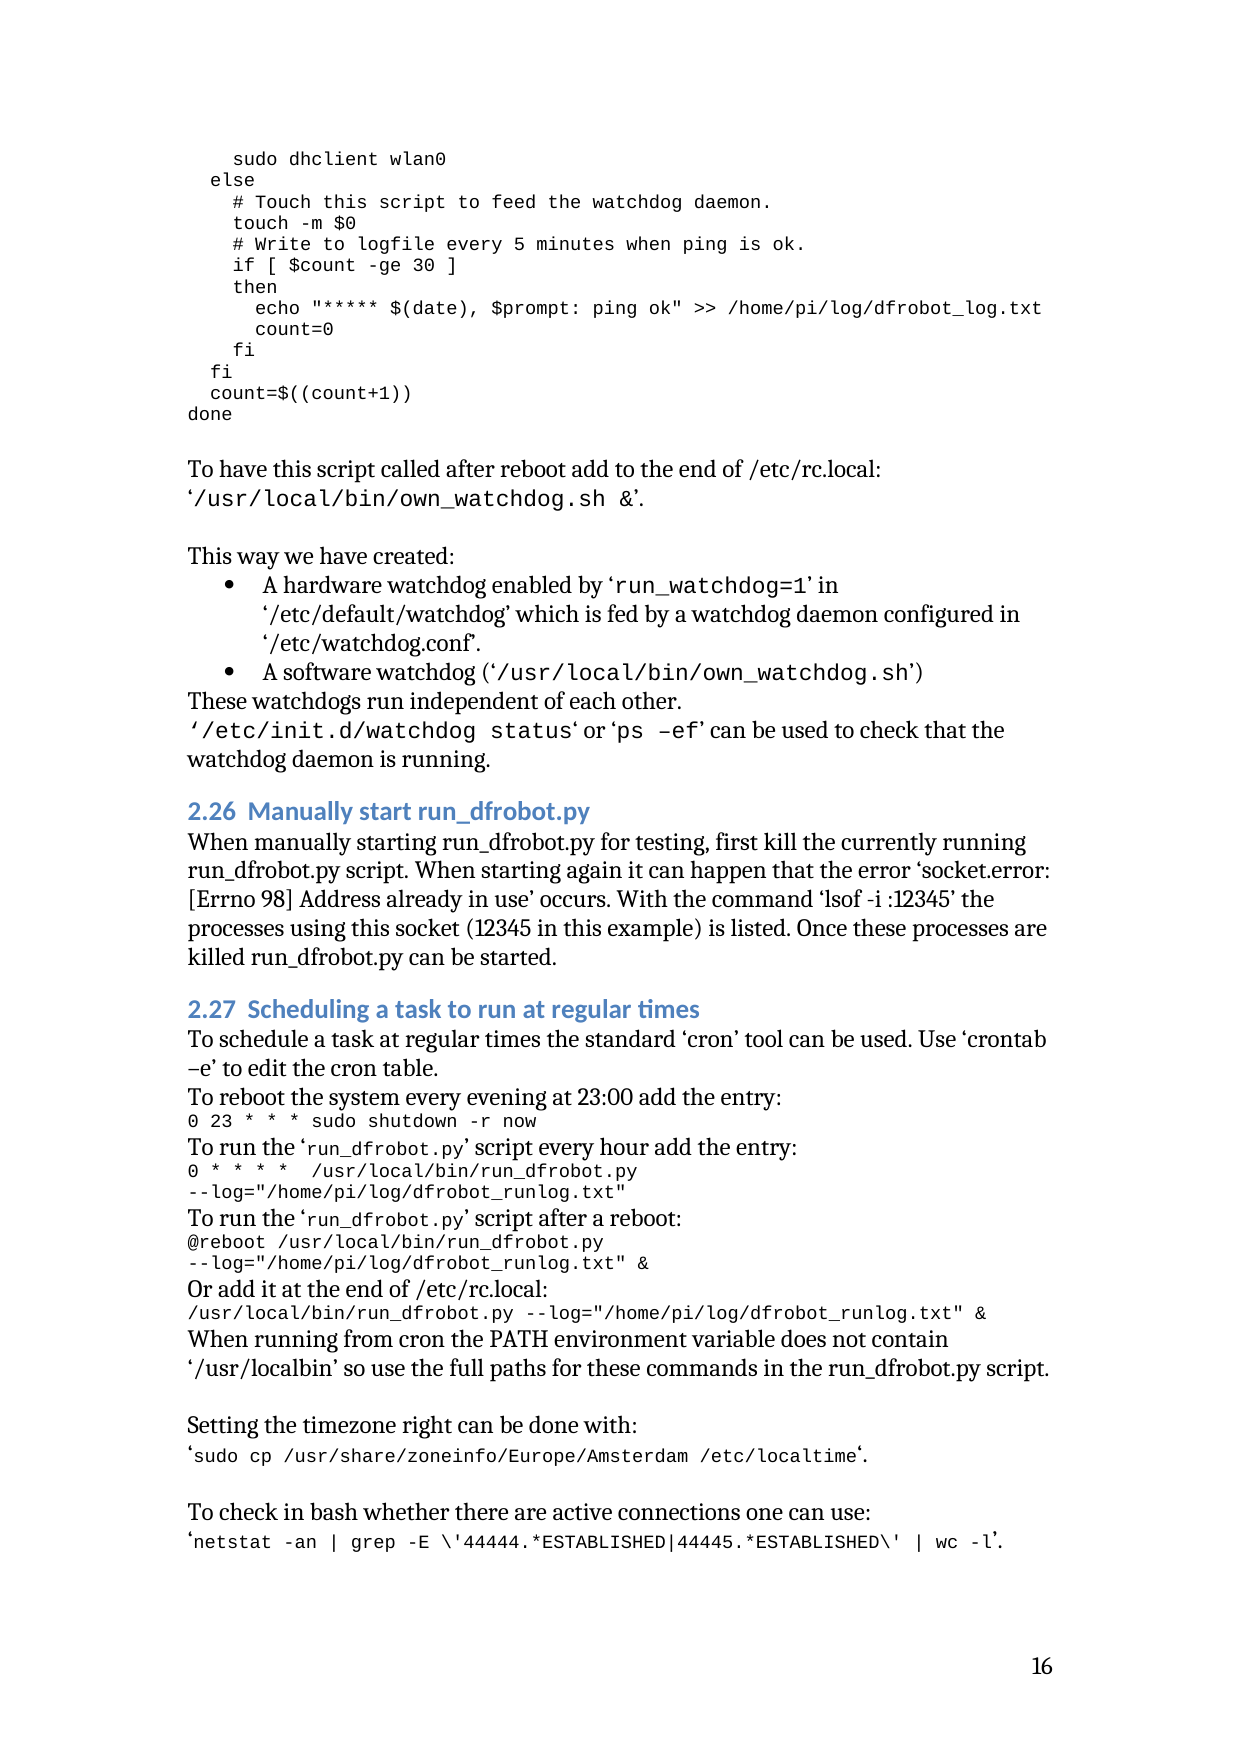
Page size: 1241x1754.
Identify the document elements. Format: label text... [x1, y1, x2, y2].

text 0 * * * * /usr/local/bin/run_dfrobot.py --log="/home/pi/log/dfrobot_runlog.txt" [187, 1161, 1053, 1204]
text echo "***** $(date), $prompt: ping ok" >> /home/pi/log/dfrobot_log.txt [187, 299, 1053, 320]
text To check in bash whether there are active connections one can use: [187, 1498, 1053, 1526]
text else [187, 171, 1053, 192]
text done To have this script called after reboot add to the end of /etc/rc.local: ‘/usr/local/bin/own_watchdog.sh &’. [187, 405, 1053, 513]
text To schedule a task at regular times the standard ‘cron’ tool can be used. Use ‘crontab –e’ to edit the cron table. [187, 1025, 1053, 1083]
text # Write to logfile every 5 minutes when ping is ok. [187, 235, 1053, 256]
text then [187, 277, 1053, 299]
text fi [187, 362, 1053, 384]
text sudo dhclient wlan0 [187, 150, 1053, 171]
text To reboot the system every evening at 23:00 add the entry: [187, 1083, 1053, 1111]
list A hardware watchdog enabled by ‘run_watchdog=1’ in ‘/etc/default/watchdog’ which is fed by a watchdog daemon configured in ‘/etc/watchdog.conf’. [225, 571, 1053, 657]
text count=$((count+1)) [187, 384, 1053, 405]
text ‘netstat -an | grep -E \'44444.*ESTABLISHED|44445.*ESTABLISHED\' | wc -l’. [187, 1526, 1053, 1555]
text This way we have created: [187, 542, 1053, 571]
text # Touch this script to feed the watchdog daemon. [187, 192, 1053, 214]
text ‘/etc/init.d/watchdog status‘ or ‘ps –ef’ can be used to check that the watchdog daemon is running. [187, 716, 1053, 774]
text count=0 [187, 320, 1053, 341]
text if [ $count -ge 30 ] [187, 256, 1053, 277]
text Or add it at the end of /etc/rc.local: [187, 1275, 1053, 1304]
text ‘sudo cp /usr/share/zoneinfo/Europe/Amsterdam /etc/localtime‘. [187, 1440, 1053, 1469]
list A software watchdog (‘/usr/local/bin/own_watchdog.sh’) [225, 657, 1053, 687]
text 0 23 * * * sudo shutdown -r now [187, 1111, 1053, 1133]
text @reboot /usr/local/bin/run_dfrobot.py --log="/home/pi/log/dfrobot_runlog.txt" & [187, 1233, 1053, 1275]
text touch -m $0 [187, 214, 1053, 235]
text Setting the timezone right can be done with: [187, 1411, 1053, 1440]
text fi [187, 341, 1053, 362]
text To run the ‘run_dfrobot.py’ script every hour add the entry: [187, 1133, 1053, 1161]
text To run the ‘run_dfrobot.py’ script after a reboot: [187, 1204, 1053, 1233]
subtitle Scheduling a task to run at regular times [187, 992, 1053, 1025]
subtitle Manually start run_dfrobot.py [187, 794, 1053, 828]
text When manually starting run_dfrobot.py for testing, first kill the currently running run_dfrobot.py script. When starting again it can happen that the error ‘socket.error: [Errno 98] Address already in use’ occurs. With the command ‘lsof -i :12345’ the processes using this socket (12345 in this example) is listed. Once these processes are killed run_dfrobot.py can be started. [187, 828, 1053, 971]
text These watchdogs run independent of each other. [187, 687, 1053, 716]
text When running from cron the PATH environment variable does not contain ‘/usr/localbin’ so use the full paths for these commands in the run_dfrobot.py script. [187, 1325, 1053, 1383]
text /usr/local/bin/run_dfrobot.py --log="/home/pi/log/dfrobot_runlog.txt" & [187, 1304, 1053, 1325]
